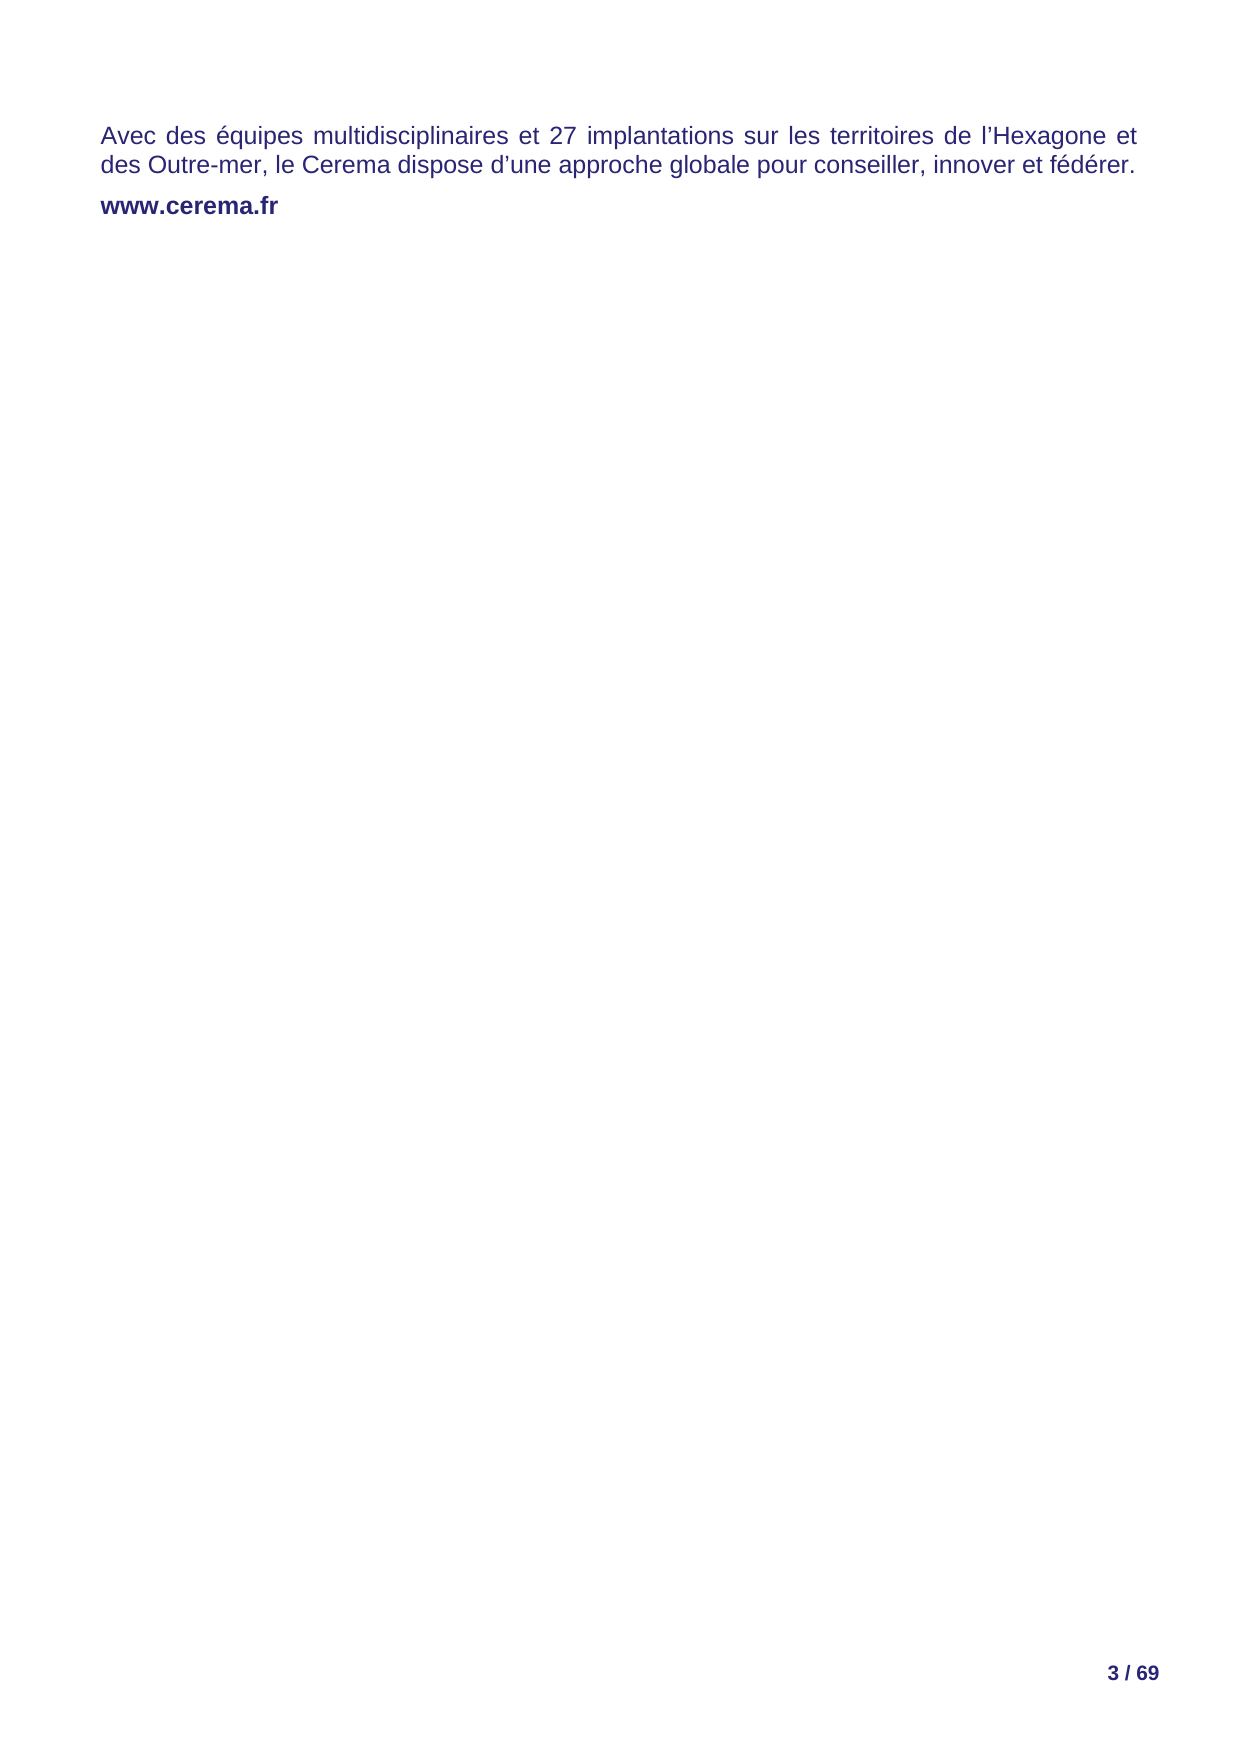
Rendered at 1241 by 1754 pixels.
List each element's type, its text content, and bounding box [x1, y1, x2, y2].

text Avec des équipes multidisciplinaires et 27 implantations sur les territoires de l’Hexagone et des Outre-mer, le Cerema dispose d’une approche globale pour conseiller, innover et fédérer. [100, 149, 1140, 178]
text www.cerema.fr [100, 191, 1140, 219]
